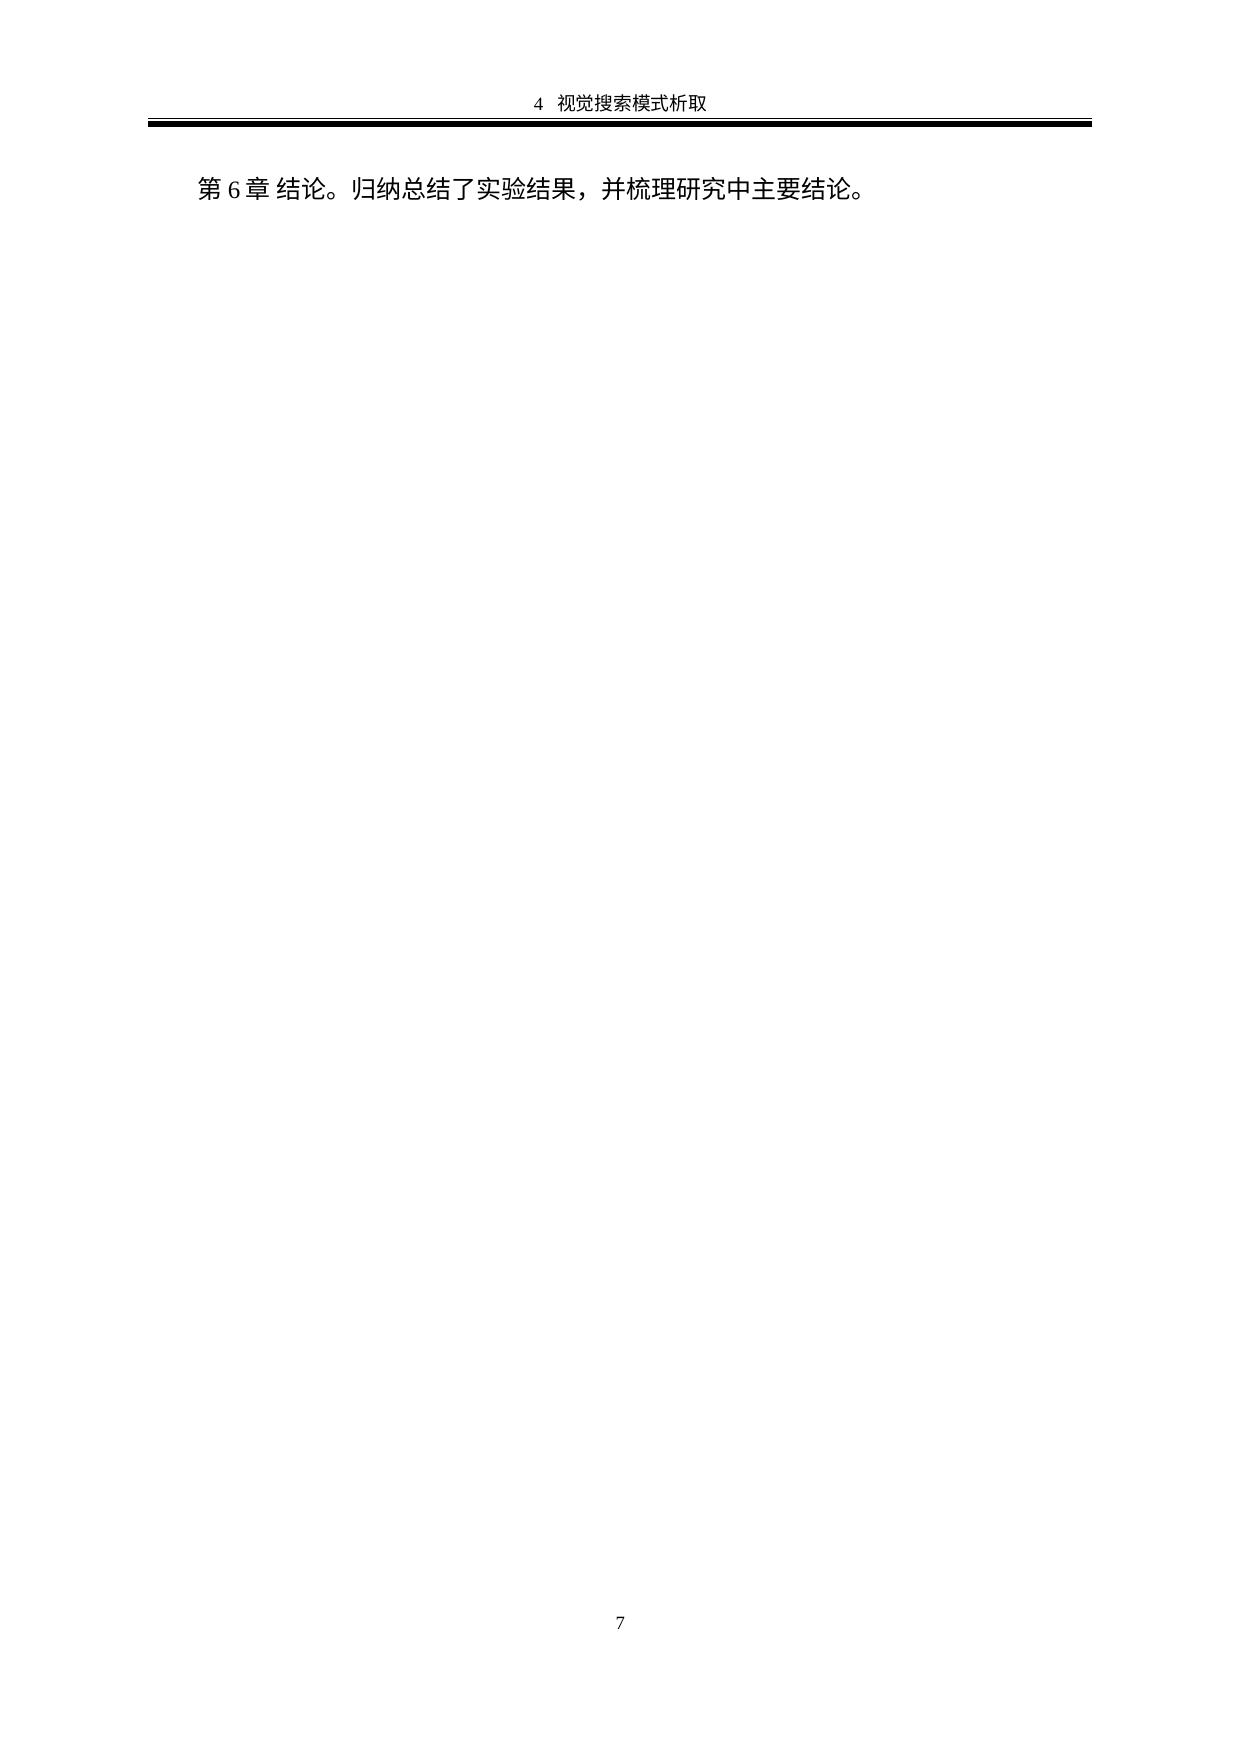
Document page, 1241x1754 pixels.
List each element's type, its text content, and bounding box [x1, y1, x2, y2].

text 第6章 结论。归纳总结了实验结果，并梳理研究中主要结论。 [148, 154, 1092, 222]
